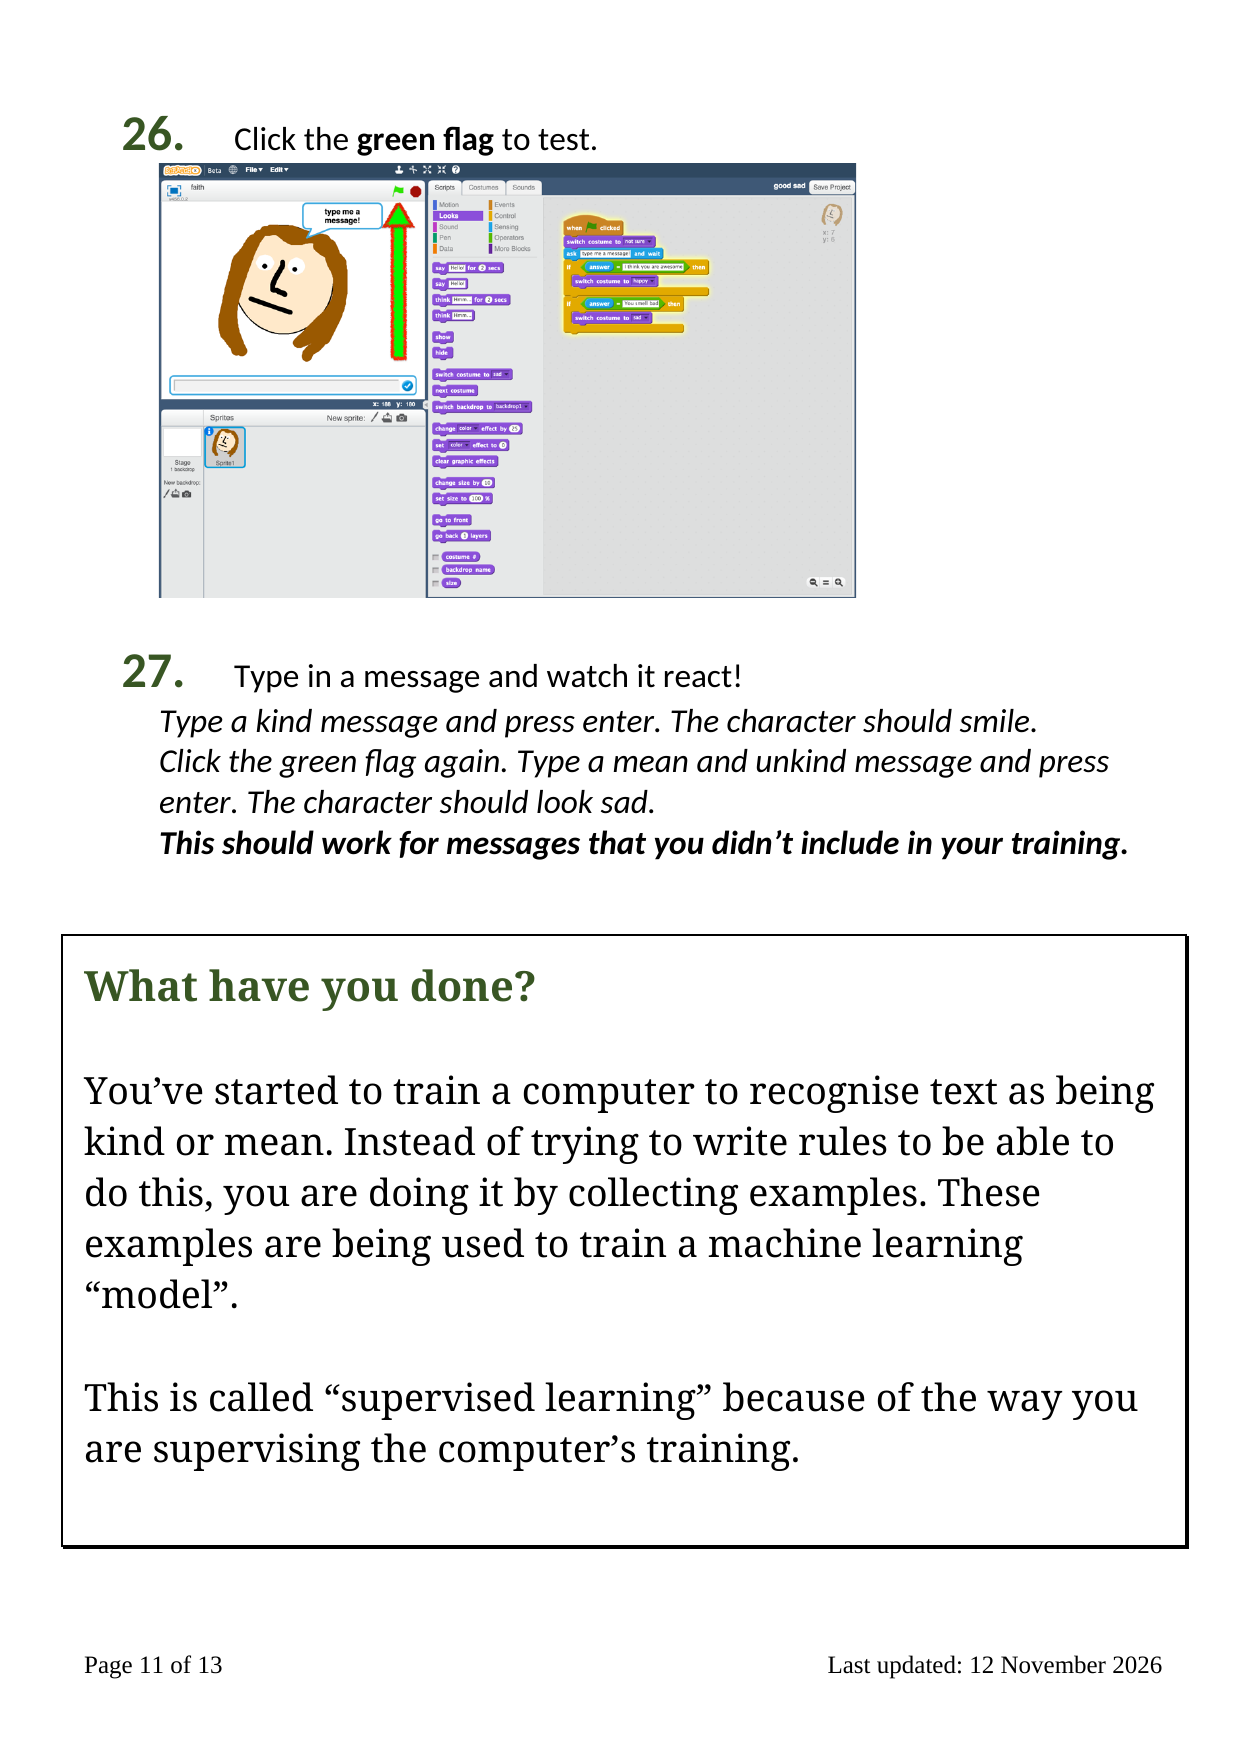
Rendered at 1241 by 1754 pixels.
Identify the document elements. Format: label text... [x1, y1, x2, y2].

list Type in a message and watch it react! Type a kind message and press enter. The character should smile. Click the green flag again. Type a mean and unkind message and press enter. The character should look sad. This should work for messages that you didn’t include in your training. [121, 639, 1164, 863]
text This is called “supervised learning” because of the way you are supervising the computer’s training. [84, 1371, 1164, 1473]
picture [158, 163, 857, 598]
text What have you done? [63, 936, 1185, 1014]
text You’ve started to train a computer to recognise text as being kind or mean. Instead of trying to write rules to be able to do this, you are doing it by collecting examples. These examples are being used to train a machine learning “model”. [84, 1065, 1164, 1320]
